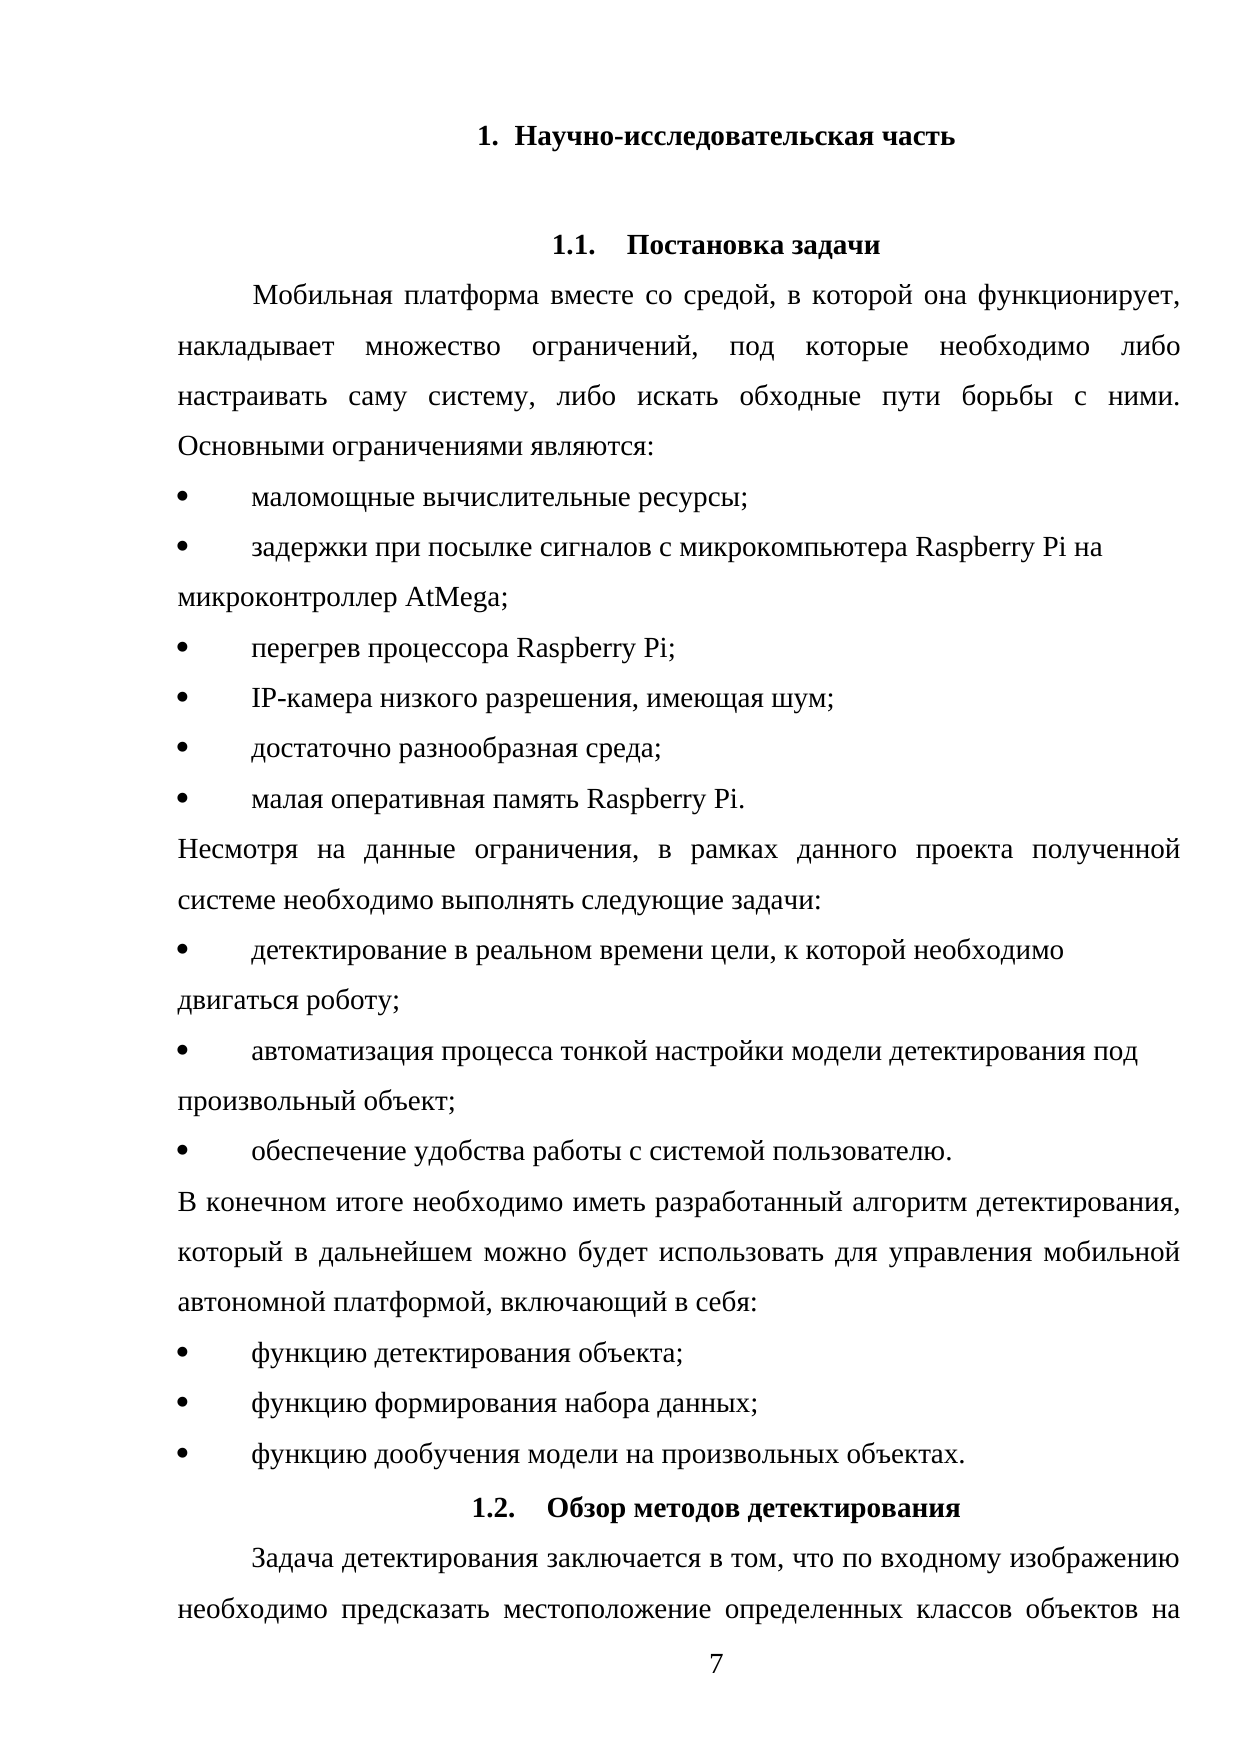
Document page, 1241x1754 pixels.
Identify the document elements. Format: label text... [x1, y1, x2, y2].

list задержки при посылке сигналов с микрокомпьютера Raspberry Pi на микроконтроллер AtMega; [177, 529, 1181, 613]
list функцию формирования набора данных; [177, 1385, 1181, 1419]
list маломощные вычислительные ресурсы; [177, 479, 1181, 512]
list малая оперативная память Raspberry Pi. [177, 781, 1181, 815]
text Несмотря на данные ограничения, в рамках данного проекта полученной системе необходимо выполнять следующие задачи: [177, 831, 1181, 915]
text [177, 1541, 1181, 1624]
list IP-камера низкого разрешения, имеющая шум; [177, 680, 1181, 714]
list детектирование в реальном времени цели, к которой необходимо двигаться роботу; [177, 932, 1181, 1016]
list функцию дообучения модели на произвольных объектах. [177, 1436, 1181, 1469]
subtitle Научно-исследовательская часть [251, 118, 1181, 152]
list функцию детектирования объекта; [177, 1335, 1181, 1368]
list автоматизация процесса тонкой настройки модели детектирования под произвольный объект; [177, 1033, 1181, 1117]
subtitle Обзор методов детектирования [251, 1490, 1181, 1524]
list достаточно разнообразная среда; [177, 731, 1181, 764]
list перегрев процессора Raspberry Pi; [177, 630, 1181, 663]
text Мобильная платформа вместе со средой, в которой она функционирует, накладывает множество ограничений, под которые необходимо либо настраивать саму систему, либо искать обходные пути борьбы с ними. Основными ограничениями являются: [177, 277, 1181, 462]
subtitle Постановка задачи [251, 227, 1181, 261]
list обеспечение удобства работы с системой пользователю. [177, 1133, 1181, 1167]
text В конечном итоге необходимо иметь разработанный алгоритм детектирования, который в дальнейшем можно будет использовать для управления мобильной автономной платформой, включающий в себя: [177, 1184, 1181, 1318]
